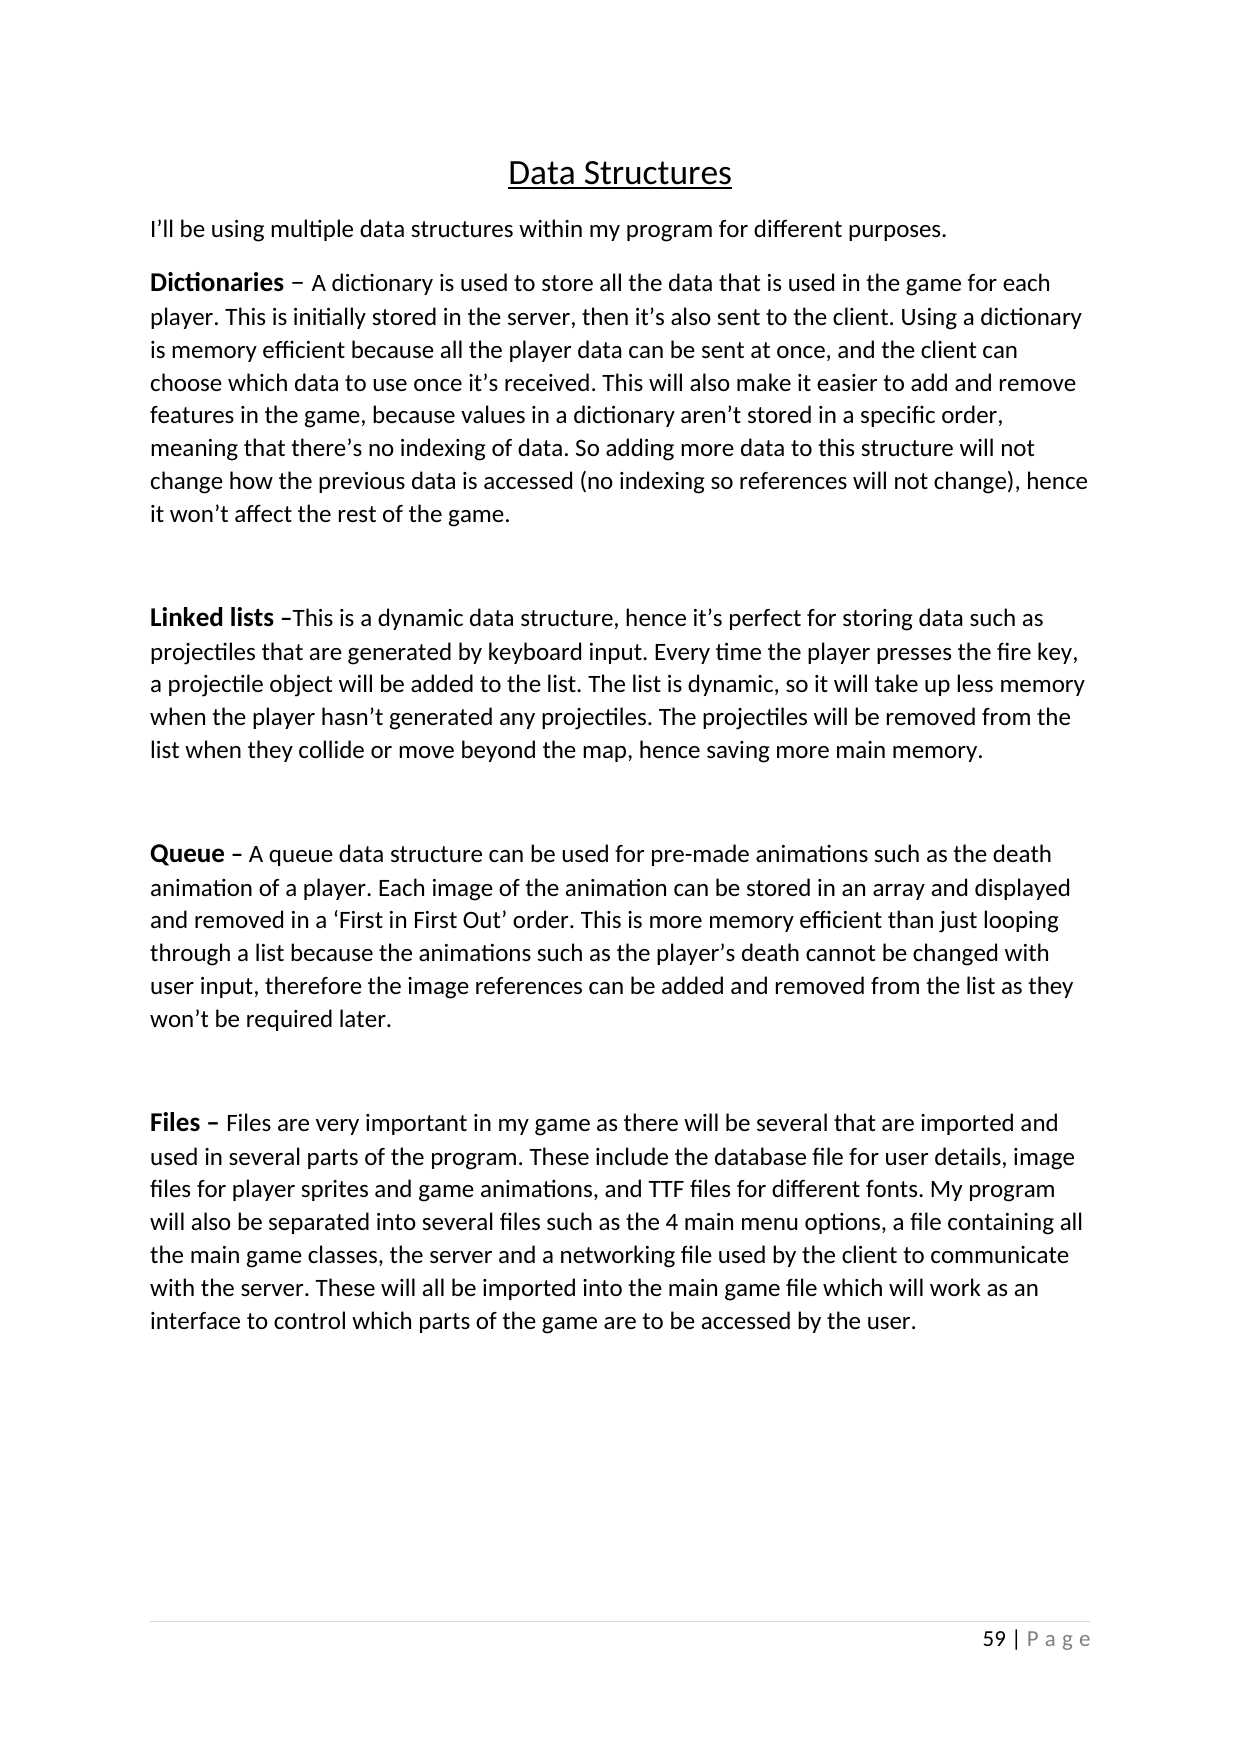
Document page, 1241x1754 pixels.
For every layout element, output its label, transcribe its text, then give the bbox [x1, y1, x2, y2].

text Dictionaries – A dictionary is used to store all the data that is used in the game for each player. This is initially stored in the server, then it’s also sent to the client. Using a dictionary is memory efficient because all the player data can be sent at once, and the client can choose which data to use once it’s received. This will also make it easier to add and remove features in the game, because values in a dictionary aren’t stored in a specific order, meaning that there’s no indexing of data. So adding more data to this structure will not change how the previous data is accessed (no indexing so references will not change), hence it won’t affect the rest of the game. [150, 263, 1090, 529]
text Data Structures [150, 150, 1090, 193]
text Linked lists –This is a dynamic data structure, hence it’s perfect for storing data such as projectiles that are generated by keyboard input. Every time the player presses the fire key, a projectile object will be added to the list. The list is dynamic, so it will take up less memory when the player hasn’t generated any projectiles. The projectiles will be removed from the list when they collide or move beyond the map, hence saving more main memory. [150, 600, 1090, 765]
text Files – Files are very important in my game as there will be several that are imported and used in several parts of the program. These include the database file for user details, image files for player sprites and game animations, and TTF files for different fonts. My program will also be separated into several files such as the 4 main menu options, a file containing all the main game classes, the server and a networking file used by the client to communicate with the server. These will all be imported into the main game file which will work as an interface to control which parts of the game are to be accessed by the user. [150, 1105, 1090, 1336]
text I’ll be using multiple data structures within my program for different purposes. [150, 213, 1090, 244]
text Queue – A queue data structure can be used for pre-made animations such as the death animation of a player. Each image of the animation can be stored in an array and displayed and removed in a ‘First in First Out’ order. This is more memory efficient than just looping through a list because the animations such as the player’s death cannot be changed with user input, therefore the image references can be added and removed from the list as they won’t be required later. [150, 836, 1090, 1034]
